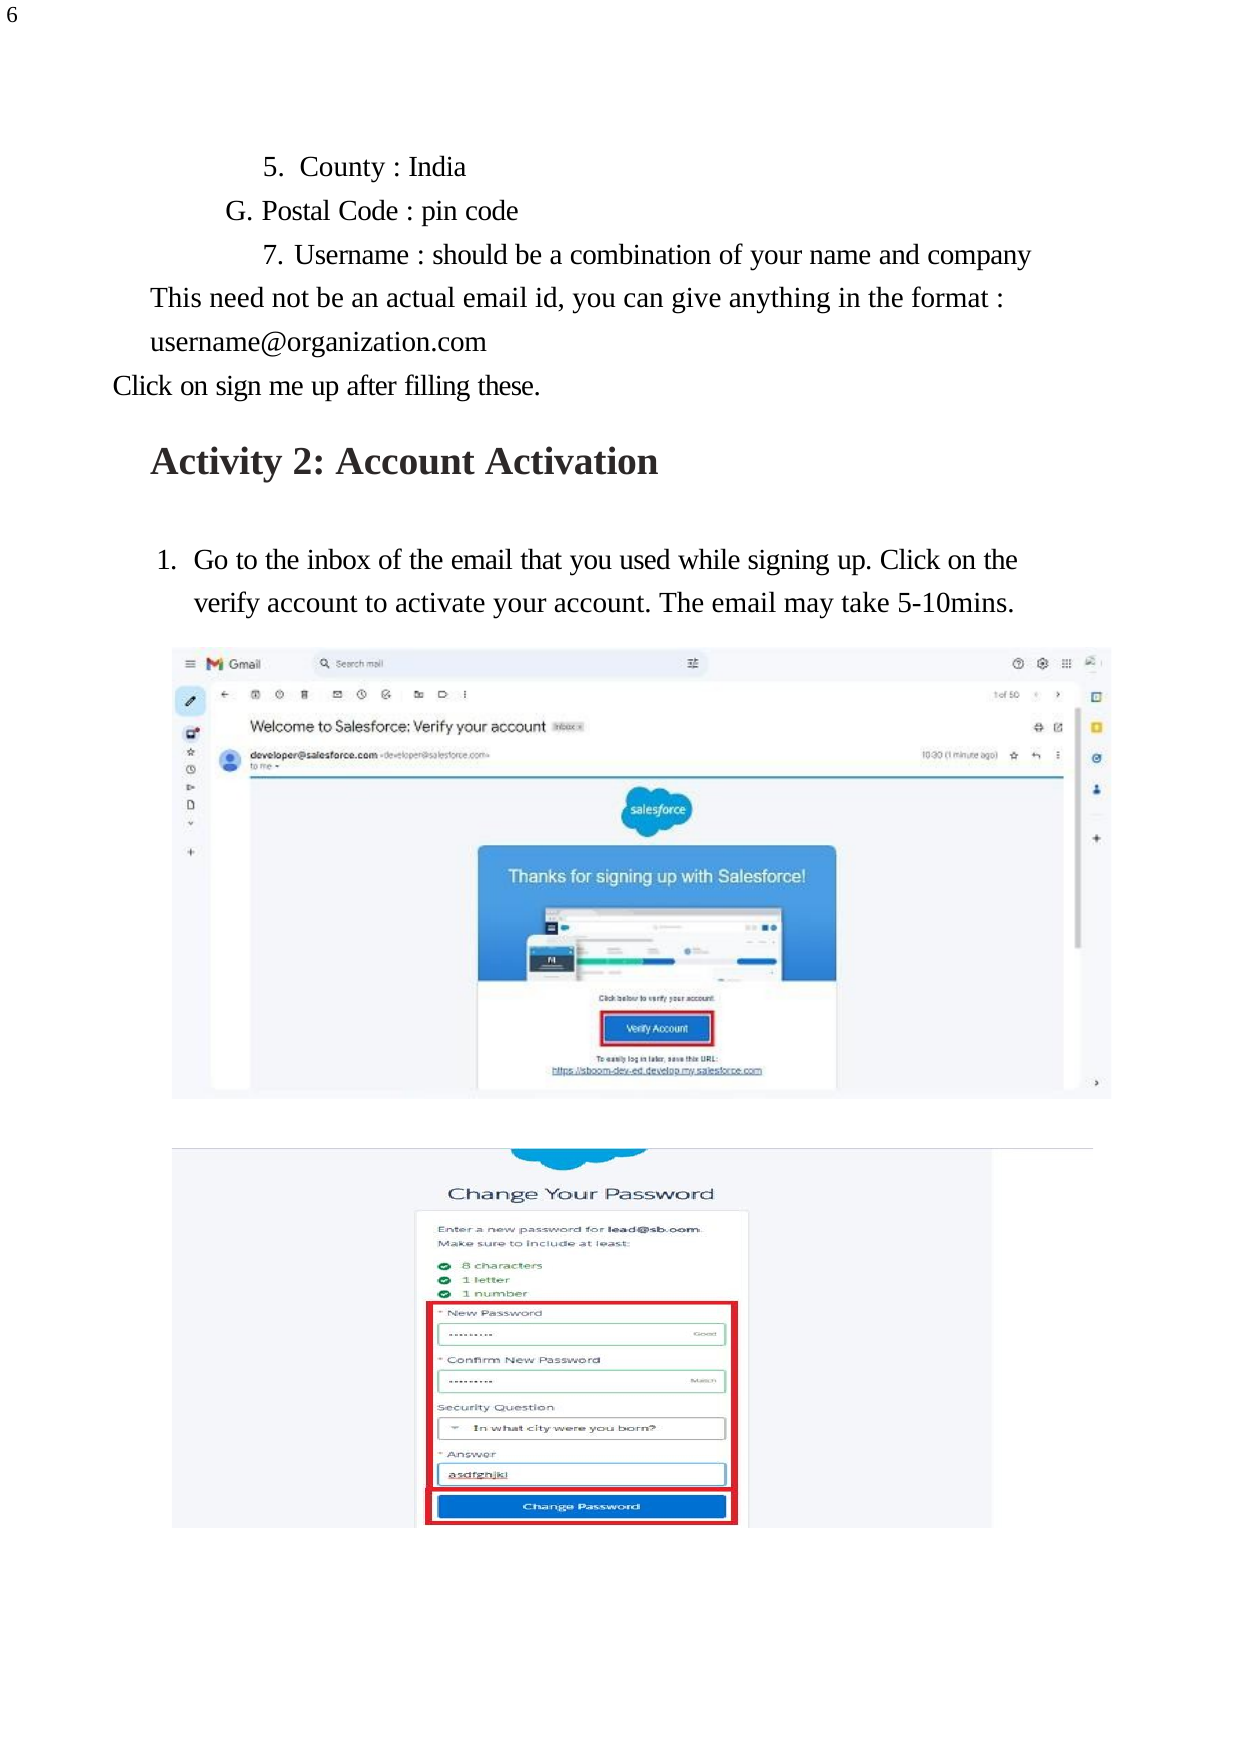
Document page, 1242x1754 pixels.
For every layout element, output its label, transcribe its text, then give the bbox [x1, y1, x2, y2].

subtitle Activity 2: Account Activation [150, 437, 1153, 483]
text Click on sign me up after filling these. [112, 368, 1153, 401]
picture [171, 1148, 1094, 1528]
list County : India [263, 149, 1153, 183]
picture [171, 647, 1112, 1099]
list Go to the inbox of the email that you used while signing up. Click on the verify account to activate your account. The email may take 5-10mins. [156, 542, 1062, 619]
text 7. Username : should be a combination of your name and company This need not be an actual email id, you can give anything in the format : username@organization.com [150, 237, 1051, 358]
text G. Postal Code : pin code [225, 193, 1153, 226]
